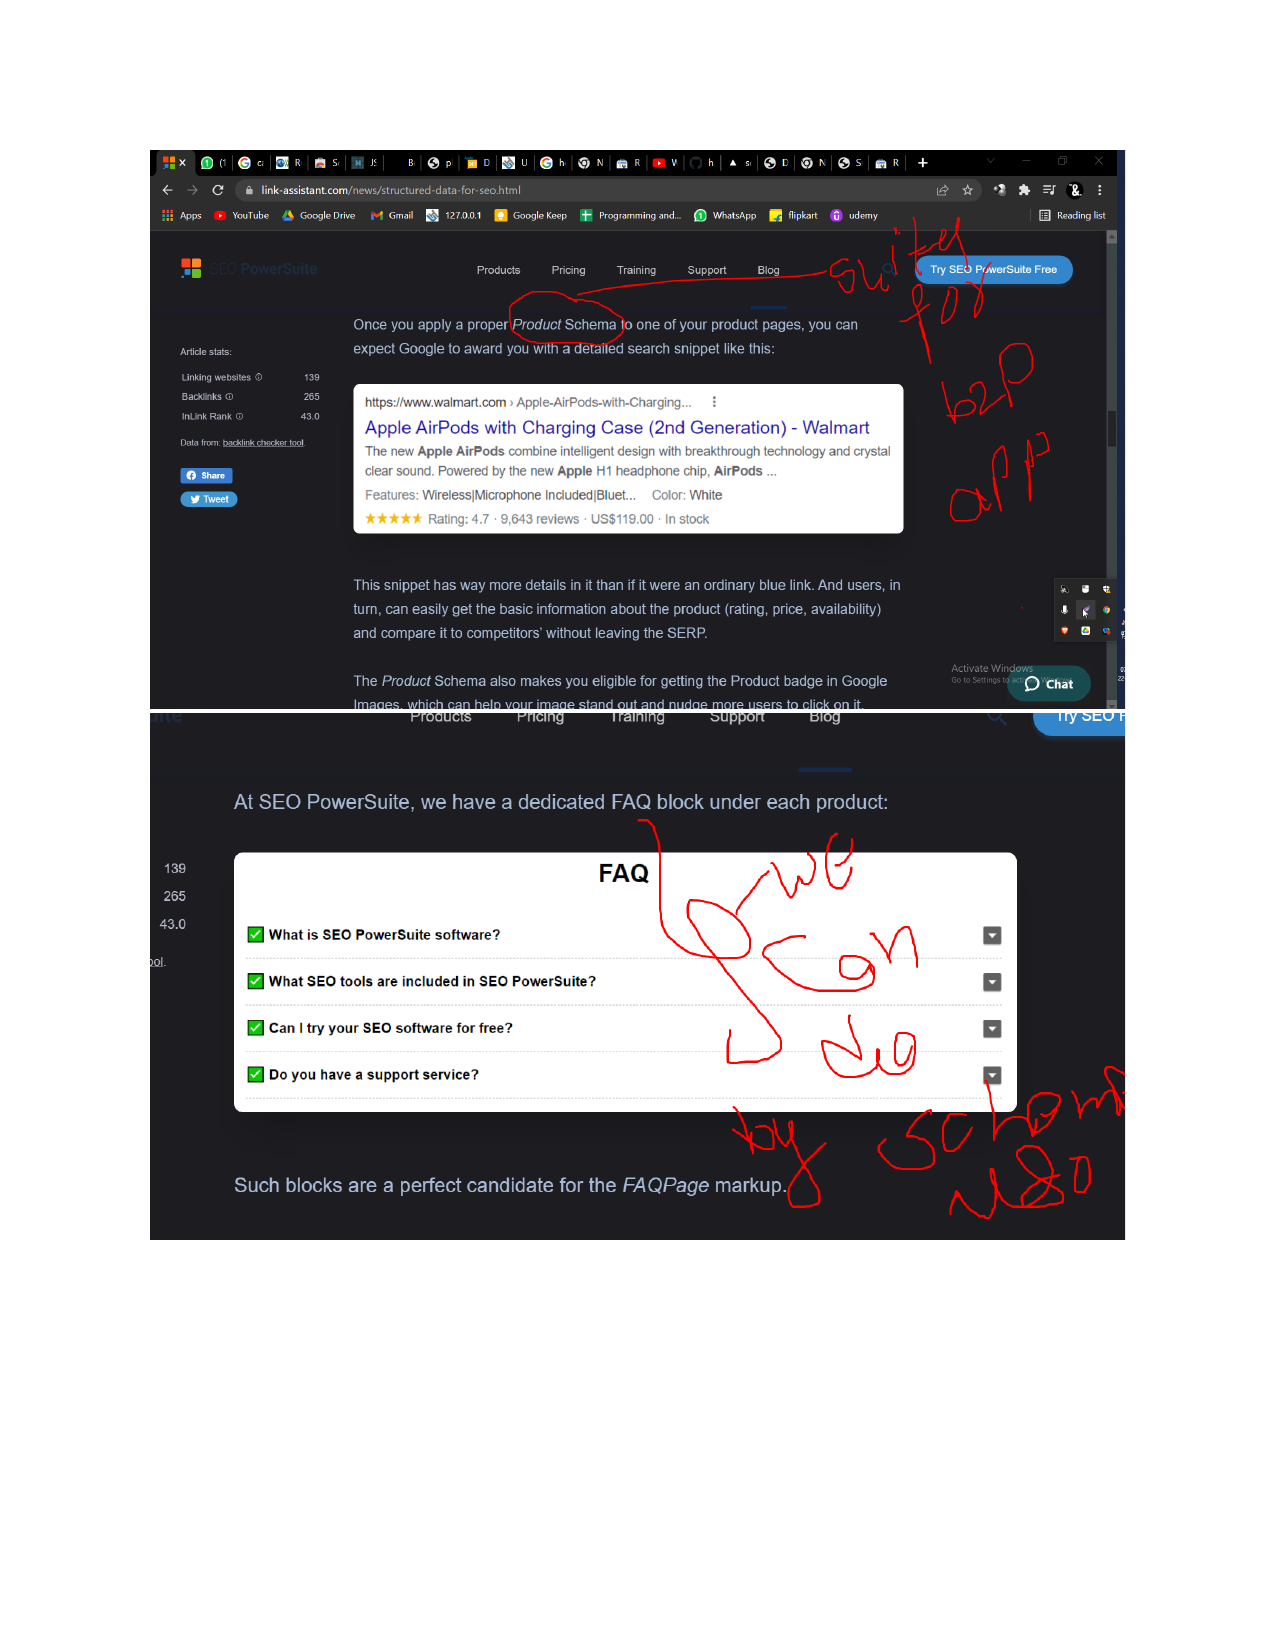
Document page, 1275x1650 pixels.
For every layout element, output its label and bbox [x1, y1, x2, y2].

picture [150, 150, 1125, 709]
picture [150, 713, 1125, 1240]
